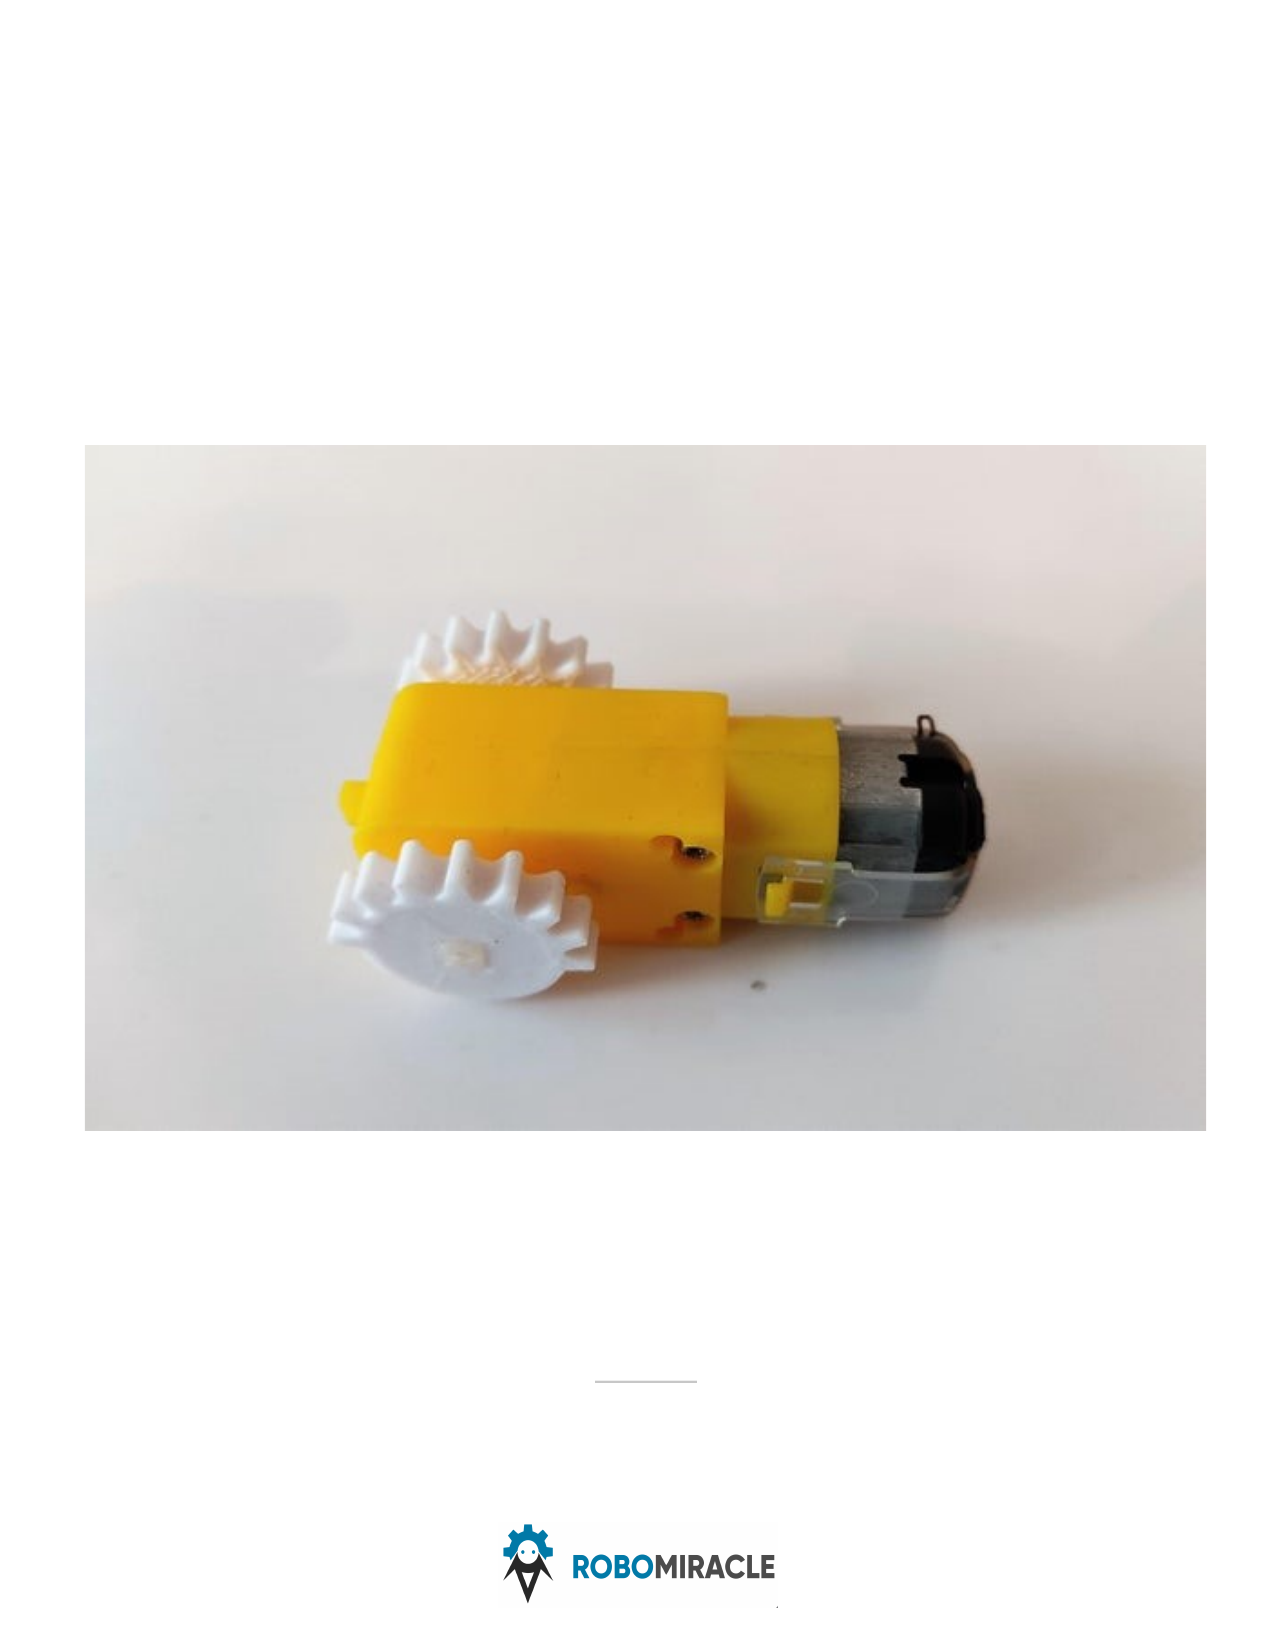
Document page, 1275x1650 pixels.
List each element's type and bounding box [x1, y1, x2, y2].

picture [84, 445, 1207, 1131]
picture [497, 1522, 778, 1608]
